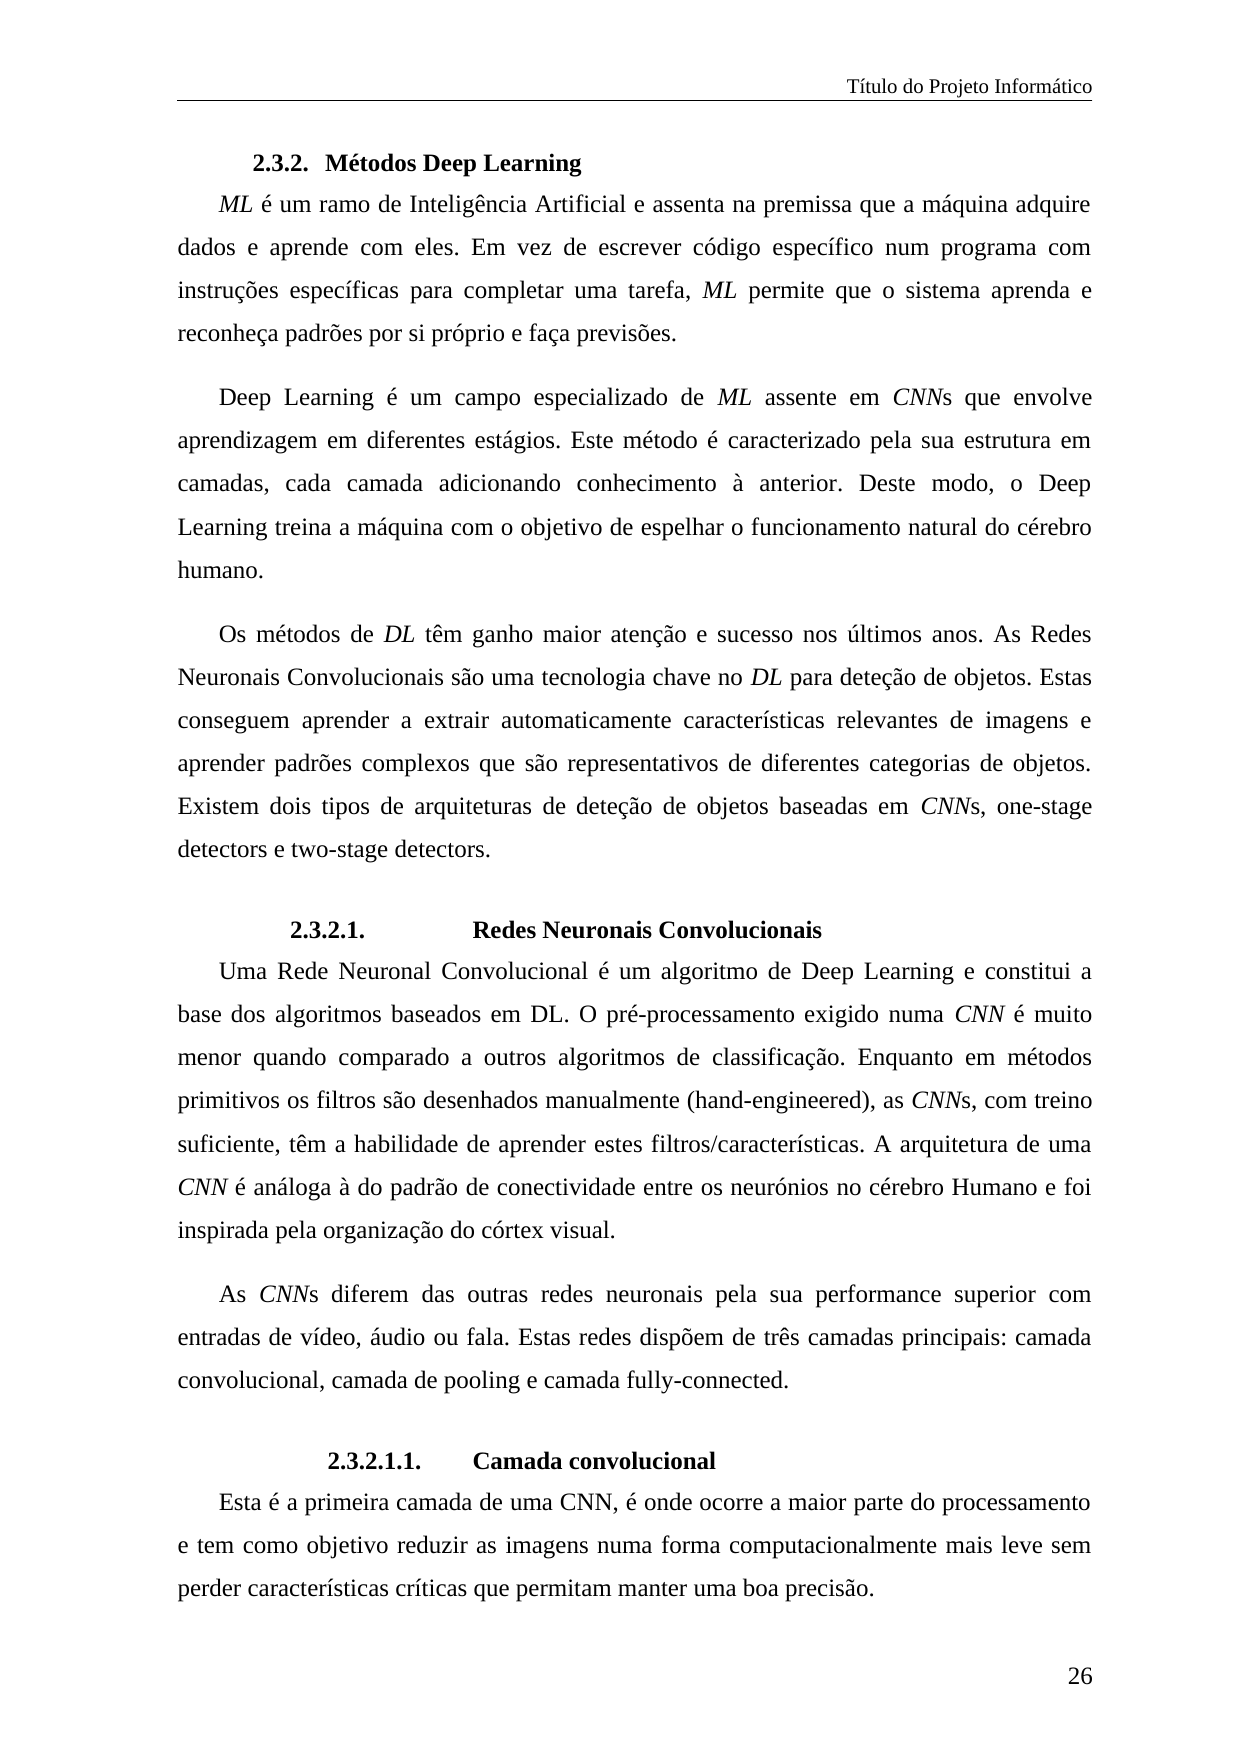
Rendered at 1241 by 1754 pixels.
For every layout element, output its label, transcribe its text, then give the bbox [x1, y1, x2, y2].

text Uma Rede Neuronal Convolucional é um algoritmo de Deep Learning e constitui a base dos algoritmos baseados em DL. O pré-processamento exigido numa CNN é muito menor quando comparado a outros algoritmos de classificação. Enquanto em métodos primitivos os filtros são desenhados manualmente (hand-engineered), as CNNs, com treino suficiente, têm a habilidade de aprender estes filtros/características. A arquitetura de uma CNN é análoga à do padrão de conectividade entre os neurónios no cérebro Humano e foi inspirada pela organização do córtex visual. [177, 956, 1092, 1244]
text As CNNs diferem das outras redes neuronais pela sua performance superior com entradas de vídeo, áudio ou fala. Estas redes dispõem de três camadas principais: camada convolucional, camada de pooling e camada fully-connected. [177, 1279, 1092, 1394]
subtitle Métodos Deep Learning [252, 148, 1092, 176]
text Esta é a primeira camada de uma CNN, é onde ocorre a maior parte do processamento e tem como objetivo reduzir as imagens numa forma computacionalmente mais leve sem perder características críticas que permitam manter uma boa precisão. [177, 1487, 1092, 1602]
text Os métodos de DL têm ganho maior atenção e sucesso nos últimos anos. As Redes Neuronais Convolucionais são uma tecnologia chave no DL para deteção de objetos. Estas conseguem aprender a extrair automaticamente características relevantes de imagens e aprender padrões complexos que são representativos de diferentes categorias de objetos. Existem dois tipos de arquiteturas de deteção de objetos baseadas em CNNs, one-stage detectors e two-stage detectors. [177, 619, 1092, 863]
text Deep Learning é um campo especializado de ML assente em CNNs que envolve aprendizagem em diferentes estágios. Este método é caracterizado pela sua estrutura em camadas, cada camada adicionando conhecimento à anterior. Deste modo, o Deep Learning treina a máquina com o objetivo de espelhar o funcionamento natural do cérebro humano. [177, 382, 1092, 583]
subtitle Camada convolucional [327, 1446, 1092, 1474]
subtitle Redes Neuronais Convolucionais [290, 915, 1092, 944]
text ML é um ramo de Inteligência Artificial e assenta na premissa que a máquina adquire dados e aprende com eles. Em vez de escrever código específico num programa com instruções específicas para completar uma tarefa, ML permite que o sistema aprenda e reconheça padrões por si próprio e faça previsões. [177, 189, 1092, 347]
